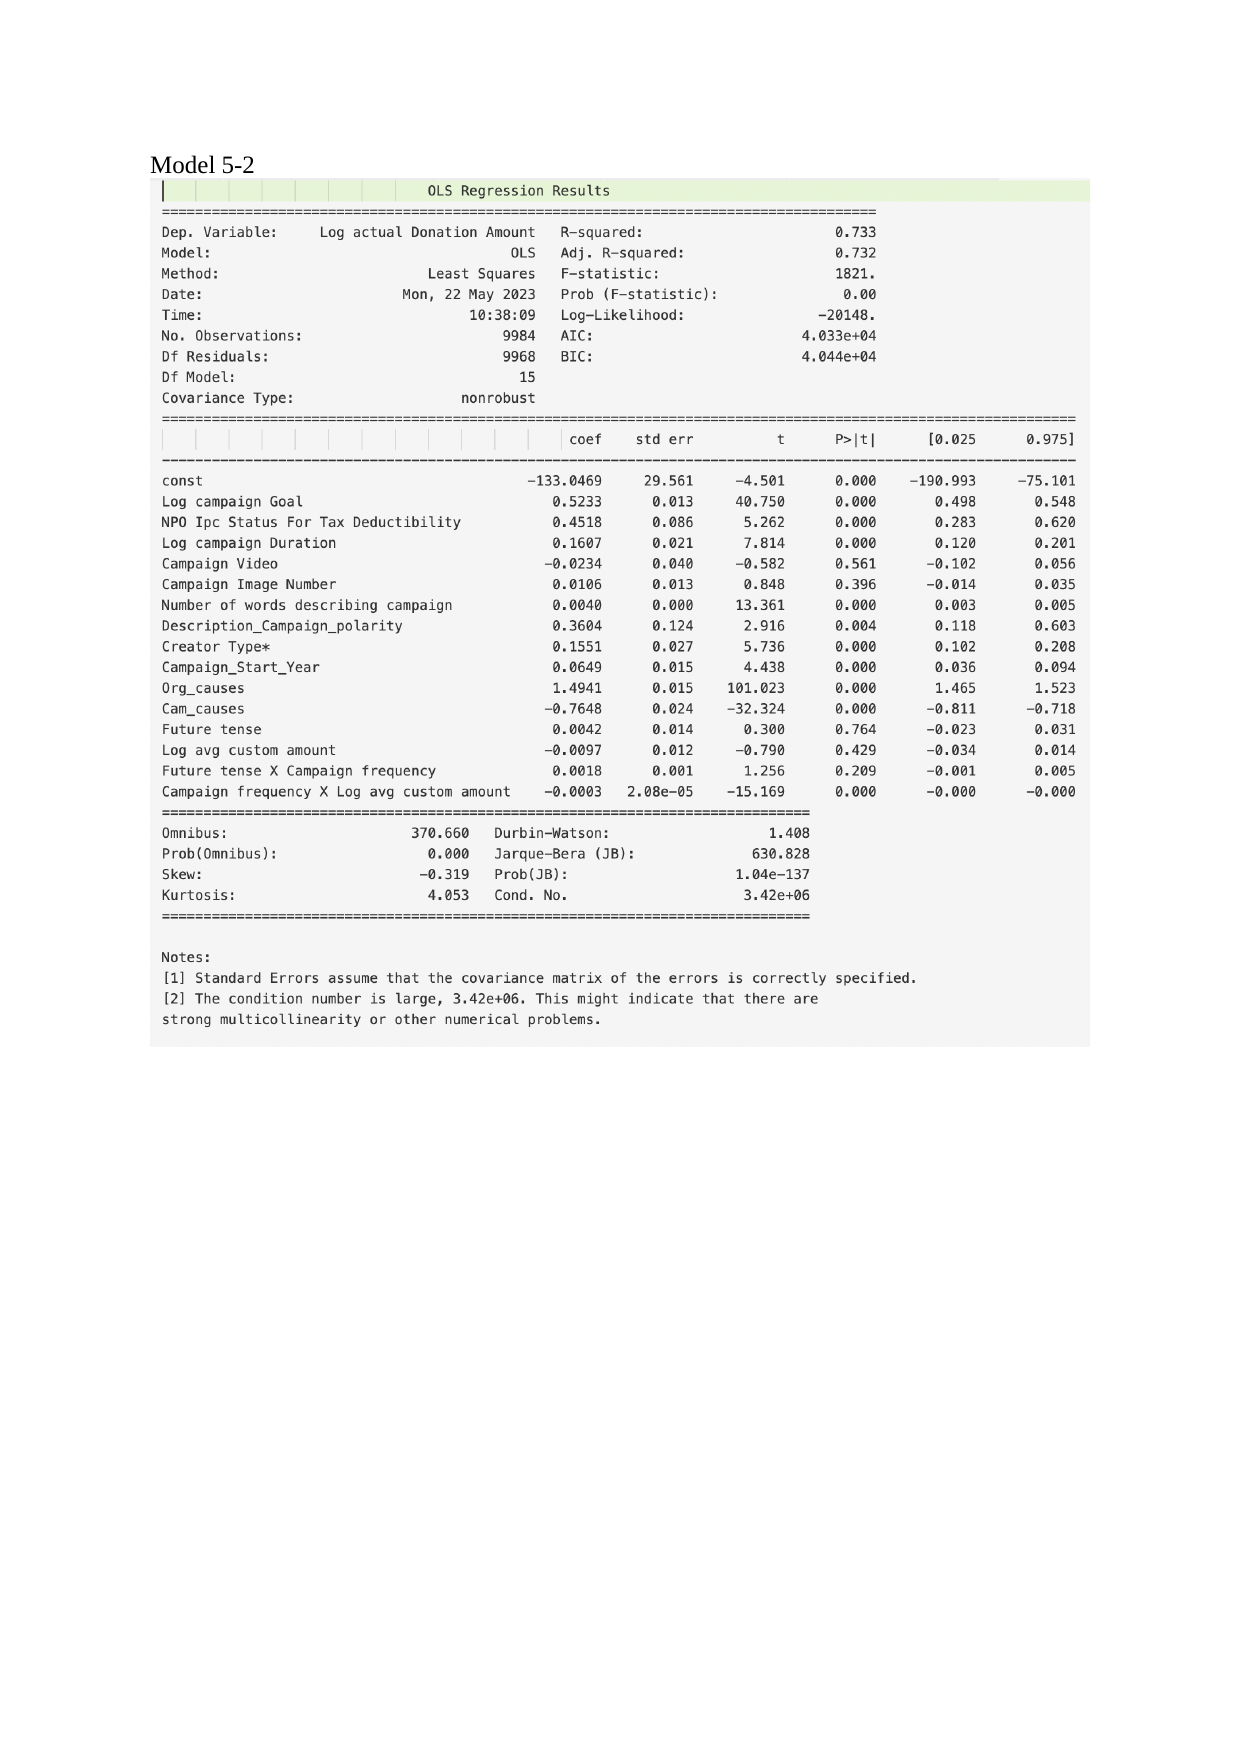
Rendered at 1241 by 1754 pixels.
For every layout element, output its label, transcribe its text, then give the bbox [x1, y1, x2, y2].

picture [150, 178, 1091, 1047]
text Model 5-2 [150, 150, 1090, 178]
